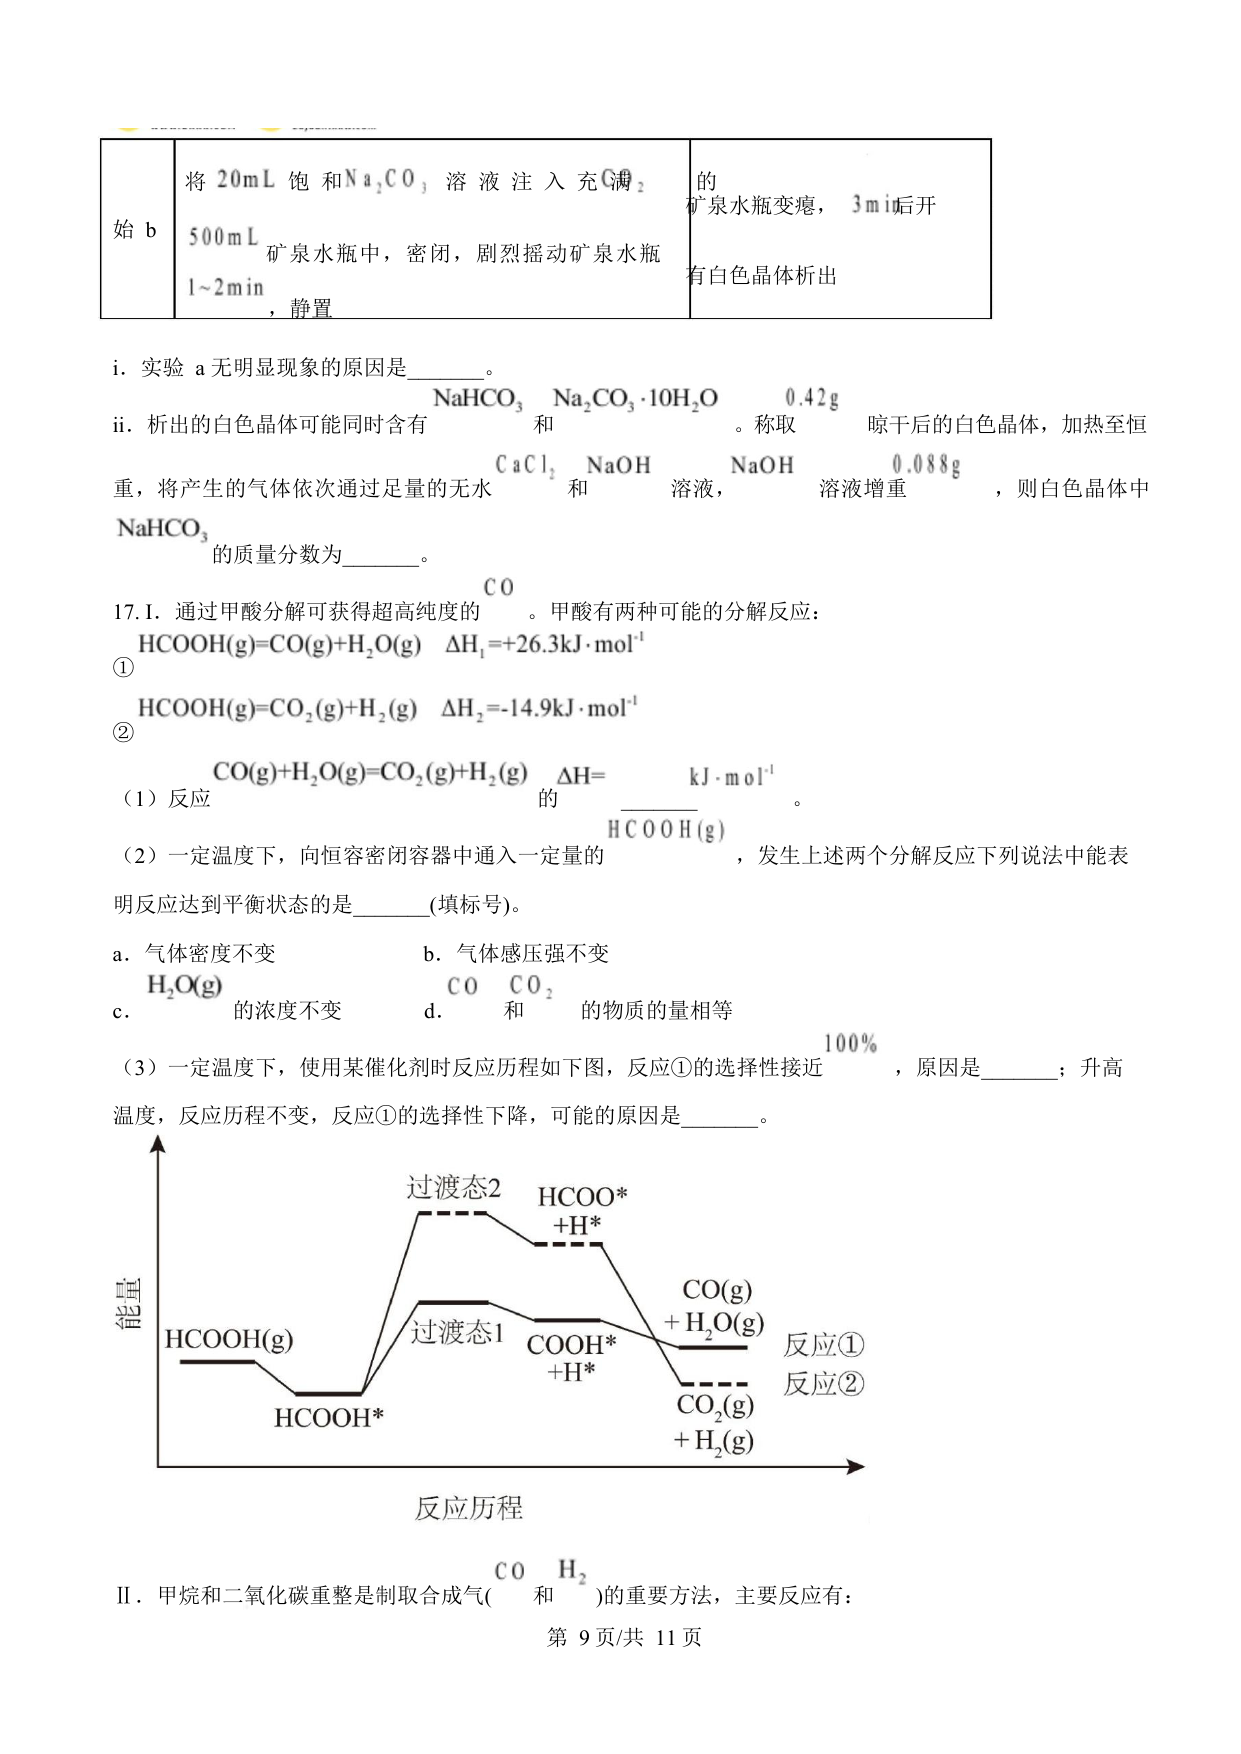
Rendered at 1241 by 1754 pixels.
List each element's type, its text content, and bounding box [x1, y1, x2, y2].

list 矿泉水瓶变瘪， 后开始 b [112, 194, 958, 243]
list 明反应达到平衡状态的是_______(填标号)。 [112, 892, 1230, 917]
picture [888, 446, 973, 478]
picture [479, 571, 525, 599]
picture [441, 970, 489, 998]
list ② [112, 722, 1230, 745]
list 的质量分数为_______。 [211, 542, 1230, 567]
picture [821, 1026, 890, 1055]
picture [684, 756, 783, 786]
list 17. I．通过甲酸分解可获得超高纯度的 。甲酸有两种可能的分解反应： [112, 599, 1230, 624]
picture [132, 687, 644, 722]
picture [491, 445, 564, 478]
picture [552, 1550, 593, 1583]
picture [97, 128, 994, 321]
picture [958, 194, 994, 243]
picture [132, 624, 651, 657]
list Ⅱ．甲烷和二氧化碳重整是制取合成气( 和 )的重要方法，主要反应有： [112, 1583, 1230, 1609]
list 矿泉水瓶中，密闭，剧烈摇动矿泉水瓶 [266, 243, 1230, 266]
picture [602, 812, 733, 843]
list （1）反应 的 _______ 。 [112, 786, 1230, 811]
picture [426, 380, 529, 412]
list 将 饱 和 溶 液 注 入 充 满 的 [184, 171, 1230, 194]
list （2）一定温度下，向恒容密闭容器中通入一定量的 ，发生上述两个分解反应下列说法中能表 [112, 843, 1230, 868]
list 有白色晶体析出 [685, 266, 1230, 288]
picture [208, 752, 534, 786]
list 第 9页/共 11页 [546, 1626, 1230, 1651]
list ① [112, 657, 1230, 680]
list ii．析出的白色晶体可能同时含有 和 。称取 晾干后的白色晶体，加热至恒 [112, 412, 1230, 437]
picture [580, 449, 661, 478]
picture [490, 1555, 536, 1583]
picture [110, 509, 214, 551]
list i．实验 a 无明显现象的原因是_______。 [112, 355, 1230, 380]
list c． 的浓度不变 d． 和 的物质的量相等 [112, 998, 1230, 1023]
list a．气体密度不变 b．气体感压强不变 [112, 941, 1230, 966]
picture [505, 966, 561, 998]
picture [724, 449, 804, 478]
list （3）一定温度下，使用某催化剂时反应历程如下图，反应①的选择性接近 ，原因是_______；升高 [112, 1055, 1230, 1080]
picture [110, 1129, 870, 1525]
list ，静置 [267, 298, 1230, 321]
picture [546, 380, 725, 412]
picture [551, 759, 612, 786]
list 温度，反应历程不变，反应①的选择性下降，可能的原因是_______。 [112, 1104, 1230, 1129]
picture [781, 380, 850, 412]
picture [141, 966, 229, 998]
list 重，将产生的气体依次通过足量的无水 和 溶液， 溶液增重 ，则白色晶体中 [112, 478, 1230, 501]
